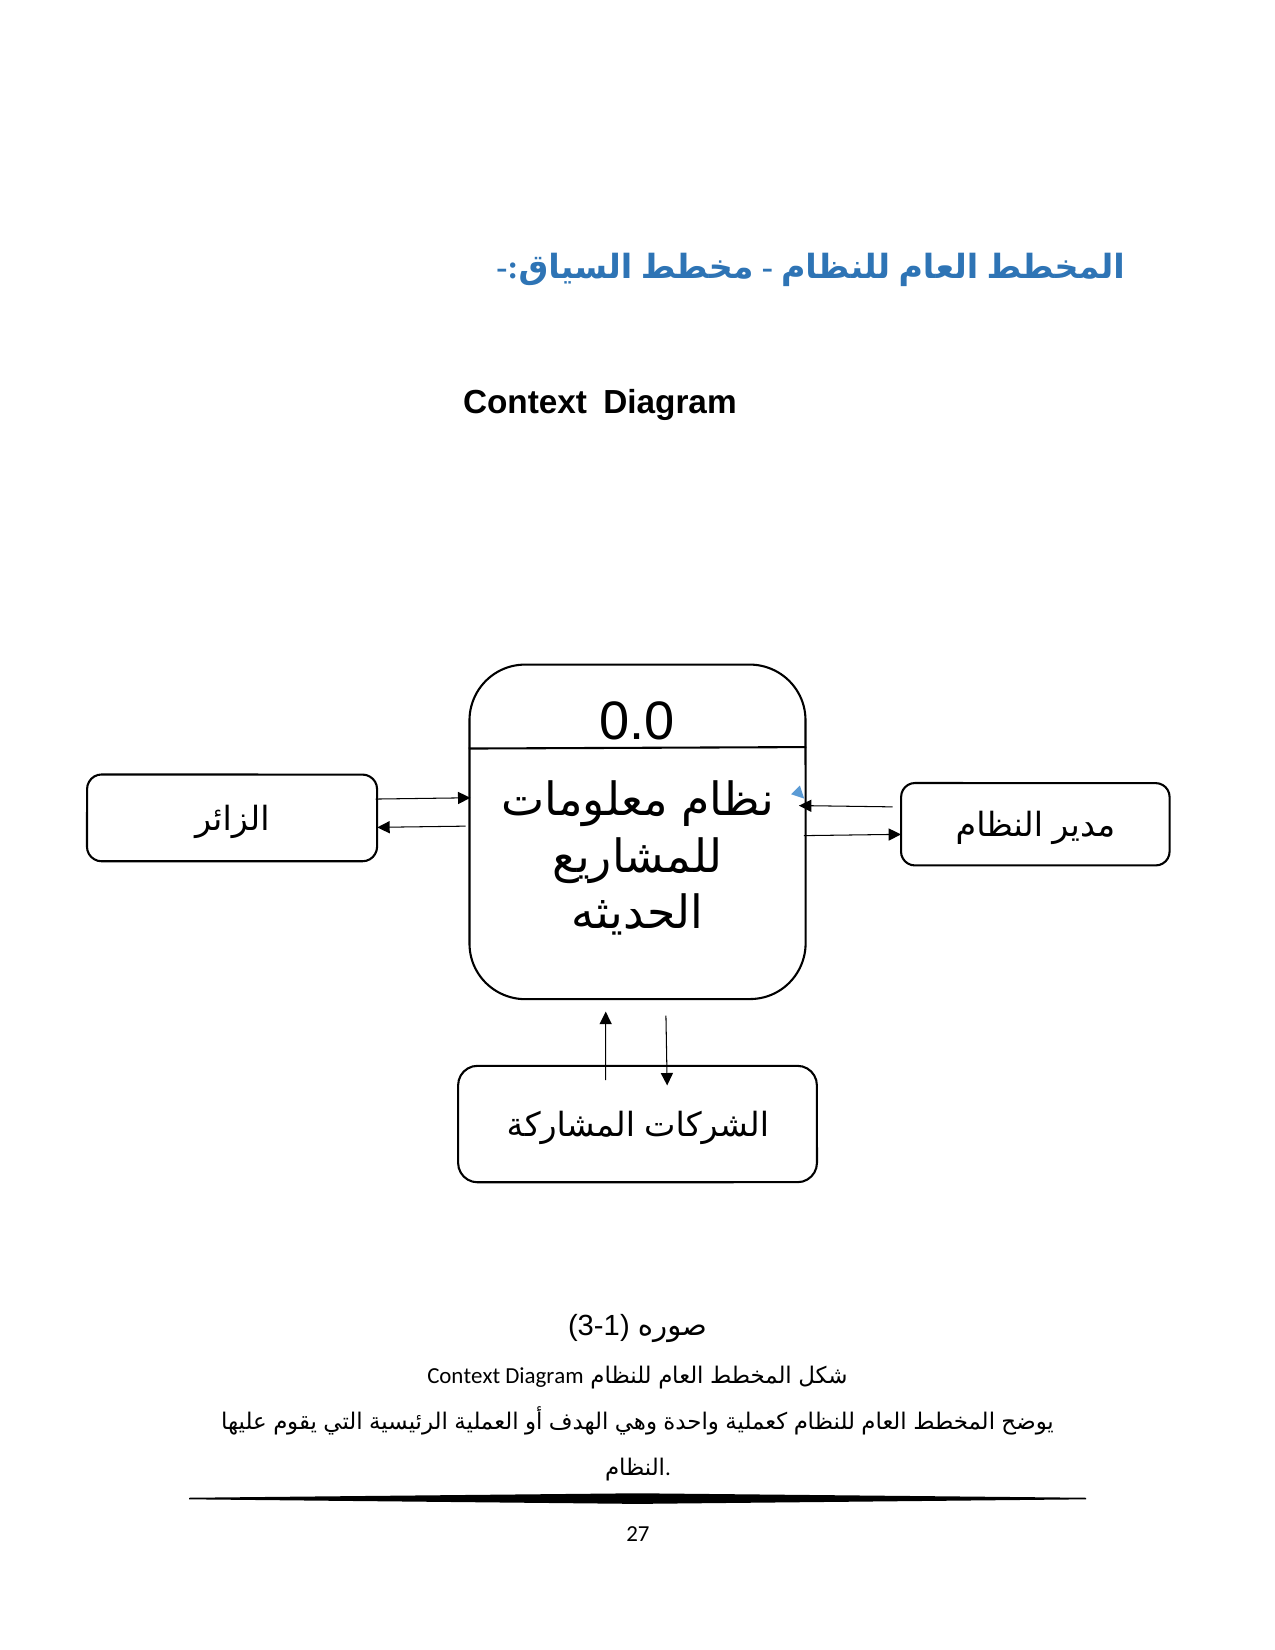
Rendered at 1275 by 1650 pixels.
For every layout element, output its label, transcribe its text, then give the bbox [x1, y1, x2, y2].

text النظام. [150, 1453, 1125, 1481]
subtitle المخطط العام للنظام - مخطط السياق:- [150, 247, 1125, 286]
text يوضح المخطط العام للنظام كعملية واحدة وهي الهدف أو العملية الرئيسية التي يقوم عليها [150, 1408, 1125, 1434]
list Context Diagram [150, 382, 1050, 421]
text شكل المخطط العام للنظام Context Diagram [150, 1361, 1125, 1389]
text صوره (1-3) [150, 1308, 1125, 1342]
